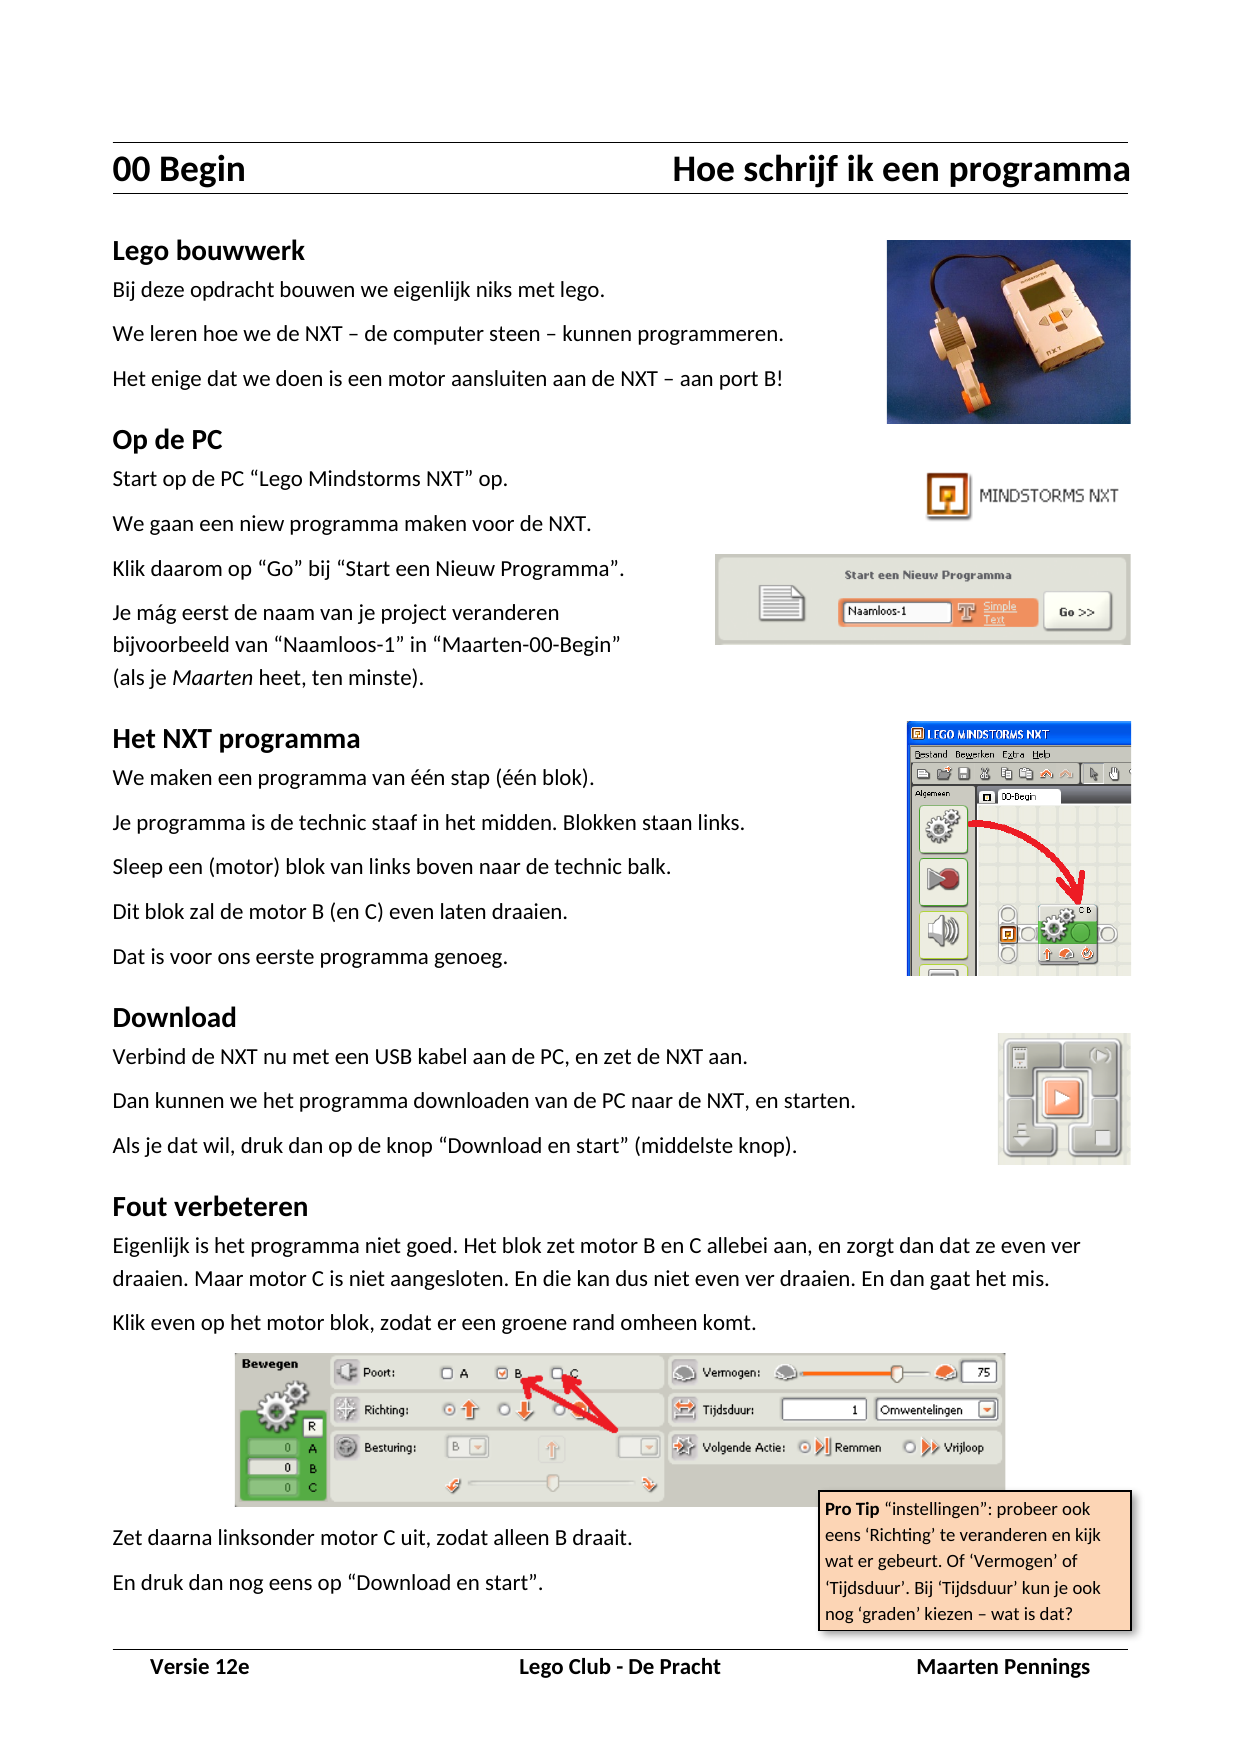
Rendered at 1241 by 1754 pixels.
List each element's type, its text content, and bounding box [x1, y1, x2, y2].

text Eigenlijk is het programma niet goed. Het blok zet motor B en C allebei aan, en zorgt dan dat ze even ver draaien. Maar motor C is niet aangesloten. En die kan dus niet even ver draaien. En dan gaat het mis. [112, 1232, 1128, 1292]
picture [906, 721, 1132, 976]
text Dan kunnen we het programma downloaden van de PC naar de NXT, en starten. [112, 1087, 997, 1115]
picture [918, 460, 1131, 531]
picture [715, 554, 1131, 645]
picture [886, 240, 1131, 424]
text Verbind de NXT nu met een USB kabel aan de PC, en zet de NXT aan. [112, 1042, 997, 1070]
text We leren hoe we de NXT – de computer steen – kunnen programmeren. [112, 319, 886, 347]
text 00 Begin Hoe schrijf ik een programma [112, 143, 1128, 194]
text En druk dan nog eens op “Download en start”. [112, 1568, 817, 1596]
text Download [112, 999, 1128, 1034]
text Zet daarna linksonder motor C uit, zodat alleen B draait. [112, 1523, 817, 1551]
text Sleep een (motor) blok van links boven naar de technic balk. [112, 852, 906, 880]
text Klik daarom op “Go” bij “Start een Nieuw Programma”. [112, 554, 715, 582]
text Lego bouwwerk [112, 232, 1128, 267]
text Op de PC [112, 421, 1128, 457]
picture [234, 1353, 1006, 1507]
picture [997, 1033, 1131, 1165]
text Dat is voor ons eerste programma genoeg. [112, 942, 906, 970]
text We gaan een niew programma maken voor de NXT. [112, 509, 1128, 537]
text Het NXT programma [112, 720, 1128, 756]
text Dit blok zal de motor B (en C) even laten draaien. [112, 897, 906, 925]
text Het enige dat we doen is een motor aansluiten aan de NXT – aan port B! [112, 364, 886, 392]
text Je programma is de technic staaf in het midden. Blokken staan links. [112, 808, 906, 836]
text Bij deze opdracht bouwen we eigenlijk niks met lego. [112, 275, 886, 303]
text Klik even op het motor blok, zodat er een groene rand omheen komt. [112, 1308, 1128, 1336]
text Als je dat wil, druk dan op de knop “Download en start” (middelste knop). [112, 1131, 997, 1159]
text Start op de PC “Lego Mindstorms NXT” op. [112, 464, 918, 492]
text Je mág eerst de naam van je project veranderen bijvoorbeeld van “Naamloos-1” in “Maarten-00-Begin” (als je Maarten heet, ten minste). [112, 598, 1128, 691]
text Fout verbeteren [112, 1188, 1128, 1224]
text We maken een programma van één stap (één blok). [112, 763, 906, 791]
